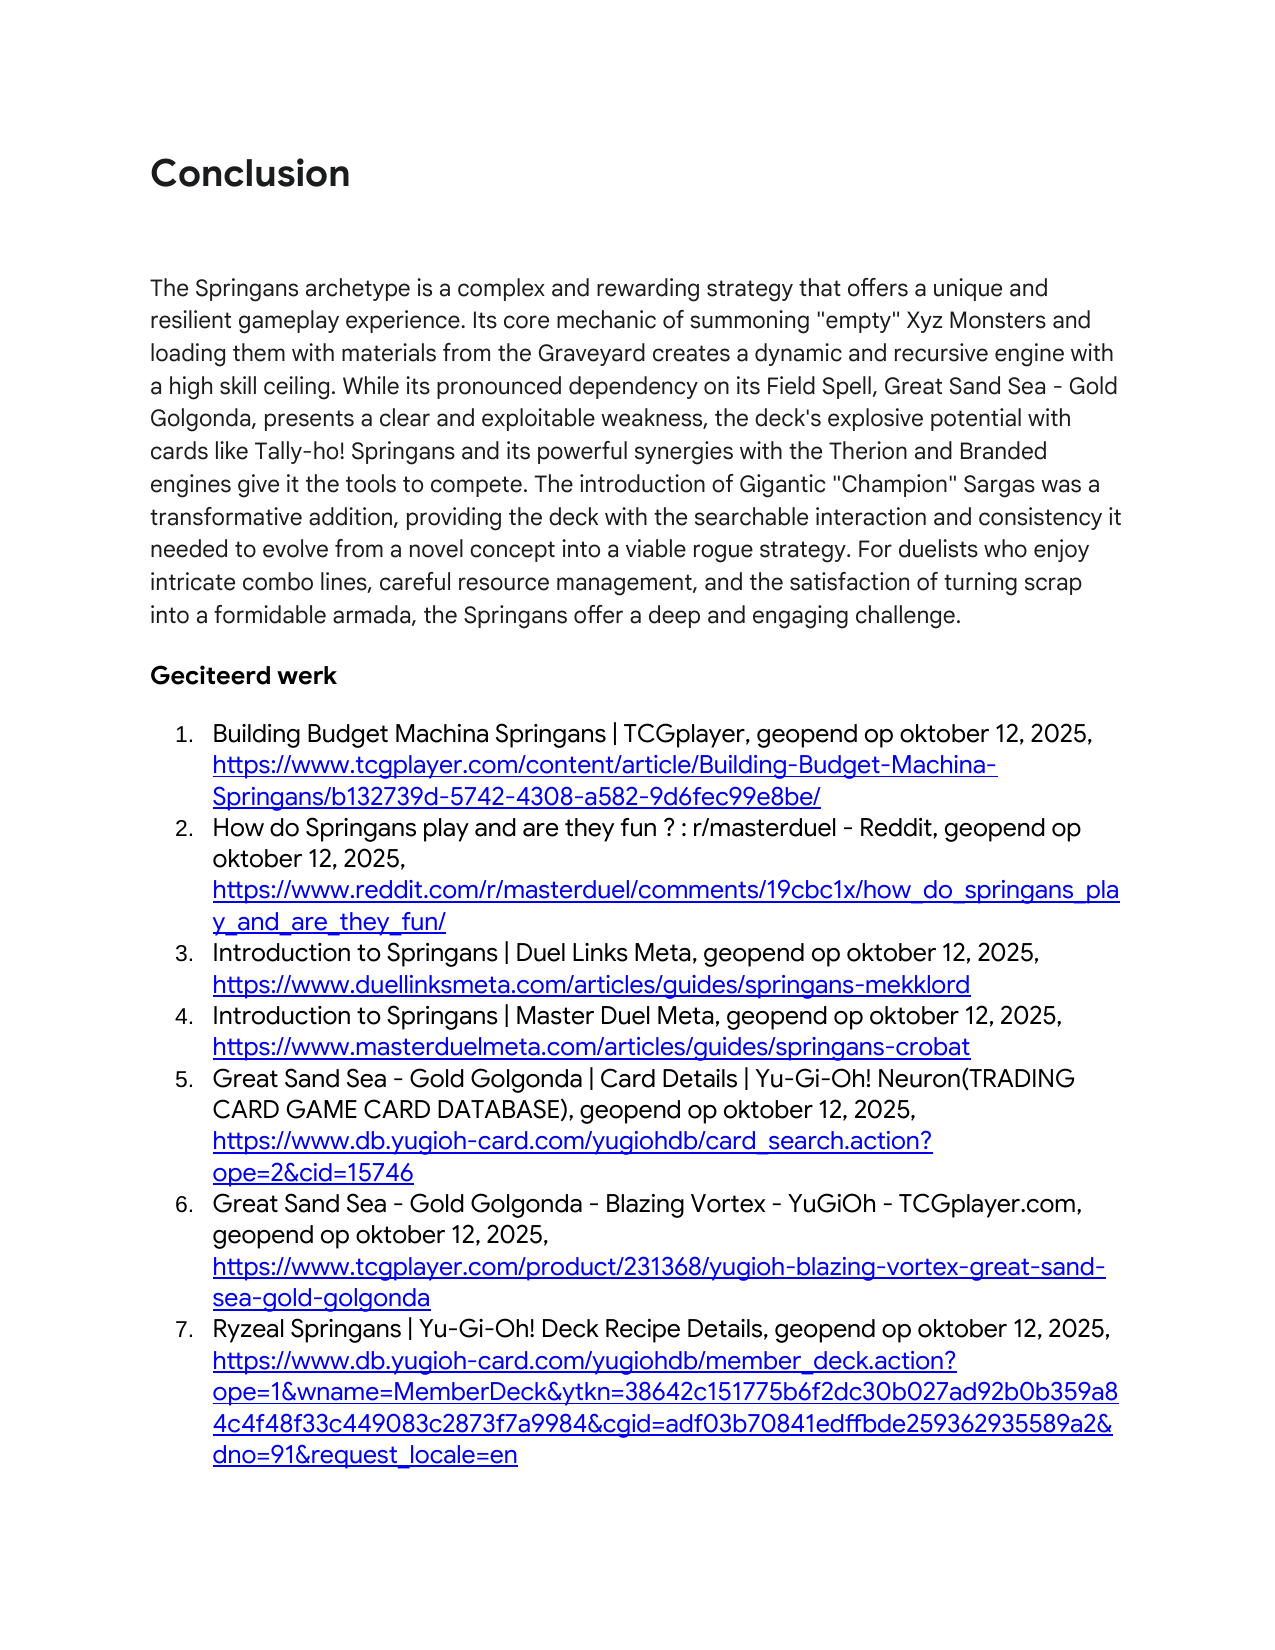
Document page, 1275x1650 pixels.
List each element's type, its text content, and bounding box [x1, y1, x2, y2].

list Introduction to Springans | Master Duel Meta, geopend op oktober 12, 2025, https://www.masterduelmeta.com/articles/guides/springans-crobat [175, 1000, 1125, 1063]
list How do Springans play and are they fun ? : r/masterduel - Reddit, geopend op oktober 12, 2025, https://www.reddit.com/r/masterduel/comments/19cbc1x/how_do_springans_play_and_are_they_fun/ [175, 812, 1125, 937]
list Great Sand Sea - Gold Golgonda - Blazing Vortex - YuGiOh - TCGplayer.com, geopend op oktober 12, 2025, https://www.tcgplayer.com/product/231368/yugioh-blazing-vortex-great-sand-sea-gold-golgonda [175, 1188, 1125, 1314]
list Ryzeal Springans | Yu-Gi-Oh! Deck Recipe Details, geopend op oktober 12, 2025, https://www.db.yugioh-card.com/yugiohdb/member_deck.action?ope=1&wname=MemberDeck&ytkn=38642c151775b6f2dc30b027ad92b0b359a84c4f48f33c449083c2873f7a9984&cgid=adf03b70841edffbde259362935589a2&dno=91&request_locale=en [175, 1314, 1125, 1471]
list Introduction to Springans | Duel Links Meta, geopend op oktober 12, 2025, https://www.duellinksmeta.com/articles/guides/springans-mekklord [175, 937, 1125, 1000]
list Building Budget Machina Springans | TCGplayer, geopend op oktober 12, 2025, https://www.tcgplayer.com/content/article/Building-Budget-Machina-Springans/b132739d-5742-4308-a582-9d6fec99e8be/ [175, 718, 1125, 812]
subtitle Geciteerd werk [150, 660, 1125, 691]
text The Springans archetype is a complex and rewarding strategy that offers a unique and resilient gameplay experience. Its core mechanic of summoning "empty" Xyz Monsters and loading them with materials from the Graveyard creates a dynamic and recursive engine with a high skill ceiling. While its pronounced dependency on its Field Spell, Great Sand Sea - Gold Golgonda, presents a clear and exploitable weakness, the deck's explosive potential with cards like Tally-ho! Springans and its powerful synergies with the Therion and Branded engines give it the tools to compete. The introduction of Gigantic "Champion" Sargas was a transformative addition, providing the deck with the searchable interaction and consistency it needed to evolve from a novel concept into a viable rogue strategy. For duelists who enjoy intricate combo lines, careful resource management, and the satisfaction of turning scrap into a formidable armada, the Springans offer a deep and engaging challenge. [150, 274, 1125, 629]
list Great Sand Sea - Gold Golgonda | Card Details | Yu-Gi-Oh! Neuron(TRADING CARD GAME CARD DATABASE), geopend op oktober 12, 2025, https://www.db.yugioh-card.com/yugiohdb/card_search.action?ope=2&cid=15746 [175, 1063, 1125, 1188]
subtitle Conclusion [150, 150, 1125, 197]
